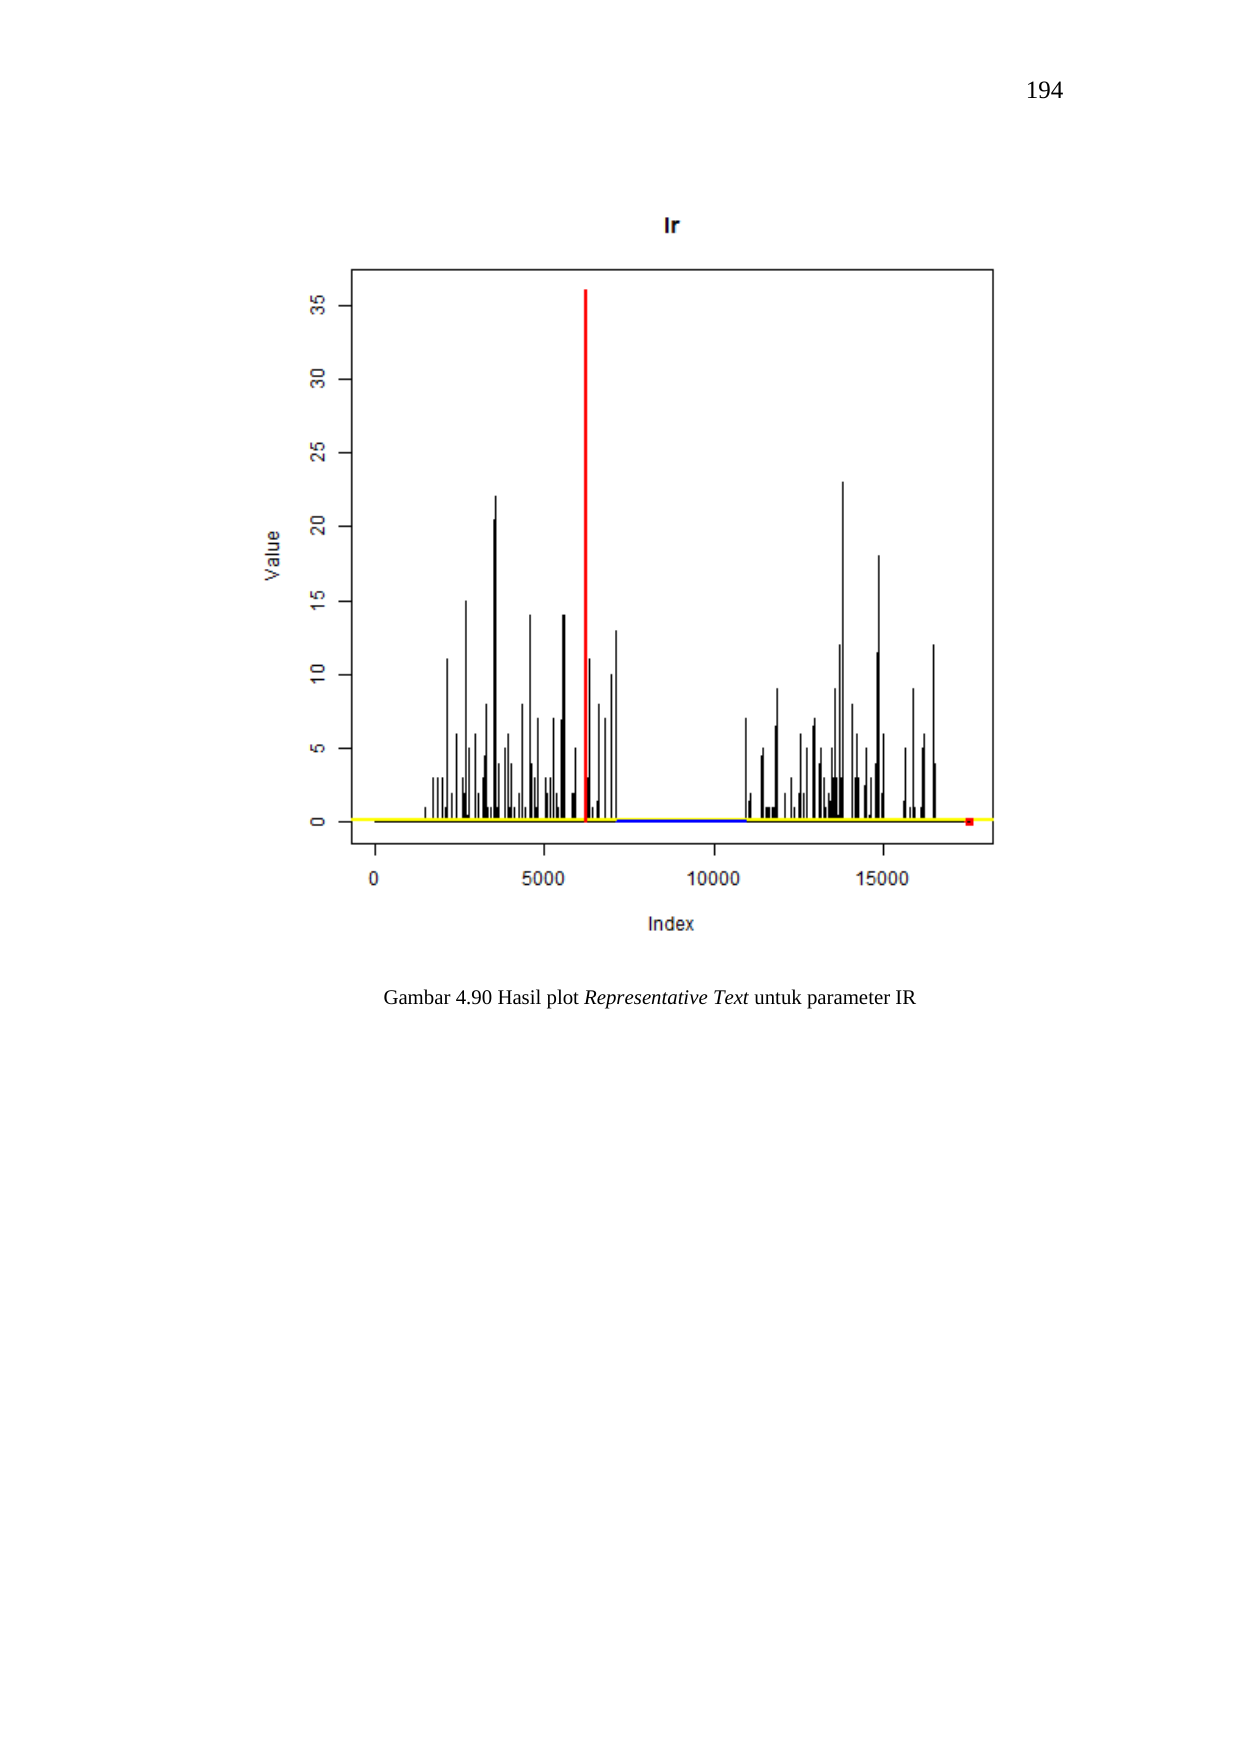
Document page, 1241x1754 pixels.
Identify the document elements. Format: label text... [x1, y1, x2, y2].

picture [259, 177, 1041, 959]
